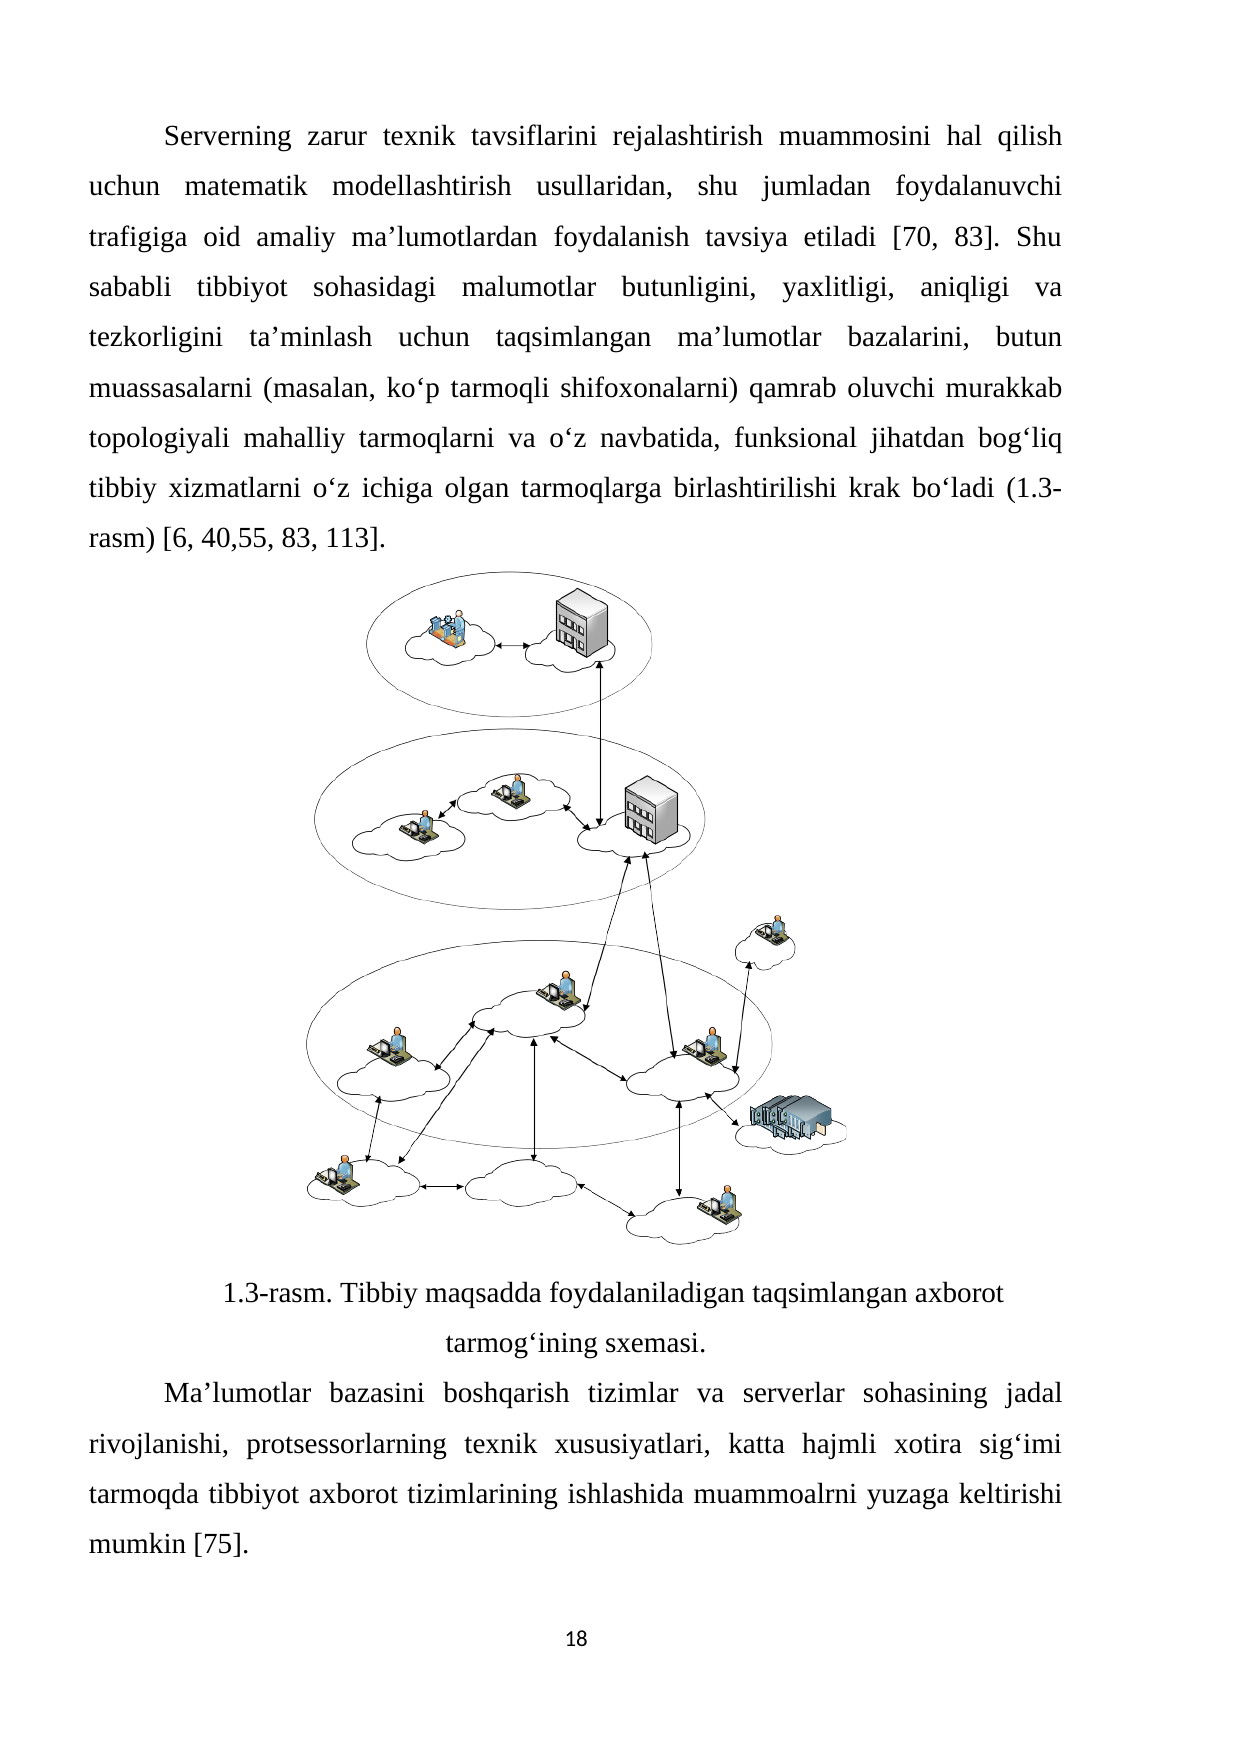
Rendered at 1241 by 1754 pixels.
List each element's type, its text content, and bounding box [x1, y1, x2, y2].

text Serverning zarur texnik tavsiflarini rejalashtirish muammosini hal qilish uchun matematik modellashtirish usullaridan, shu jumladan foydalanuvchi trafigiga oid amaliy maʼlumotlardan foydalanish tavsiya etiladi [70, 83]. Shu sababli tibbiyot sohasidagi malumotlar butunligini, yaxlitligi, aniqligi va tezkorligini ta’minlash uchun taqsimlangan maʼlumotlar bazalarini, butun muassasalarni (masalan, ko‘p tarmoqli shifoxonalarni) qamrab oluvchi murakkab topologiyali mahalliy tarmoqlarni va o‘z navbatida, funksional jihatdan bog‘liq tibbiy xizmatlarni o‘z ichiga olgan tarmoqlarga birlashtirilishi krak boʻladi (1.3-rasm) [6, 40,55, 83, 113]. [89, 118, 1063, 554]
text Maʼlumotlar bazasini boshqarish tizimlar va serverlar sohasining jadal rivojlanishi, protsessorlarning texnik xususiyatlari, katta hajmli xotira sig‘imi tarmoqda tibbiyot axborot tizimlarining ishlashida muammoalrni yuzaga keltirishi mumkin [75]. [89, 1376, 1063, 1560]
text 1.3-rasm. Tibbiy maqsadda foydalaniladigan taqsimlangan axborot tarmog‘ining sxemasi. [89, 1275, 1063, 1359]
